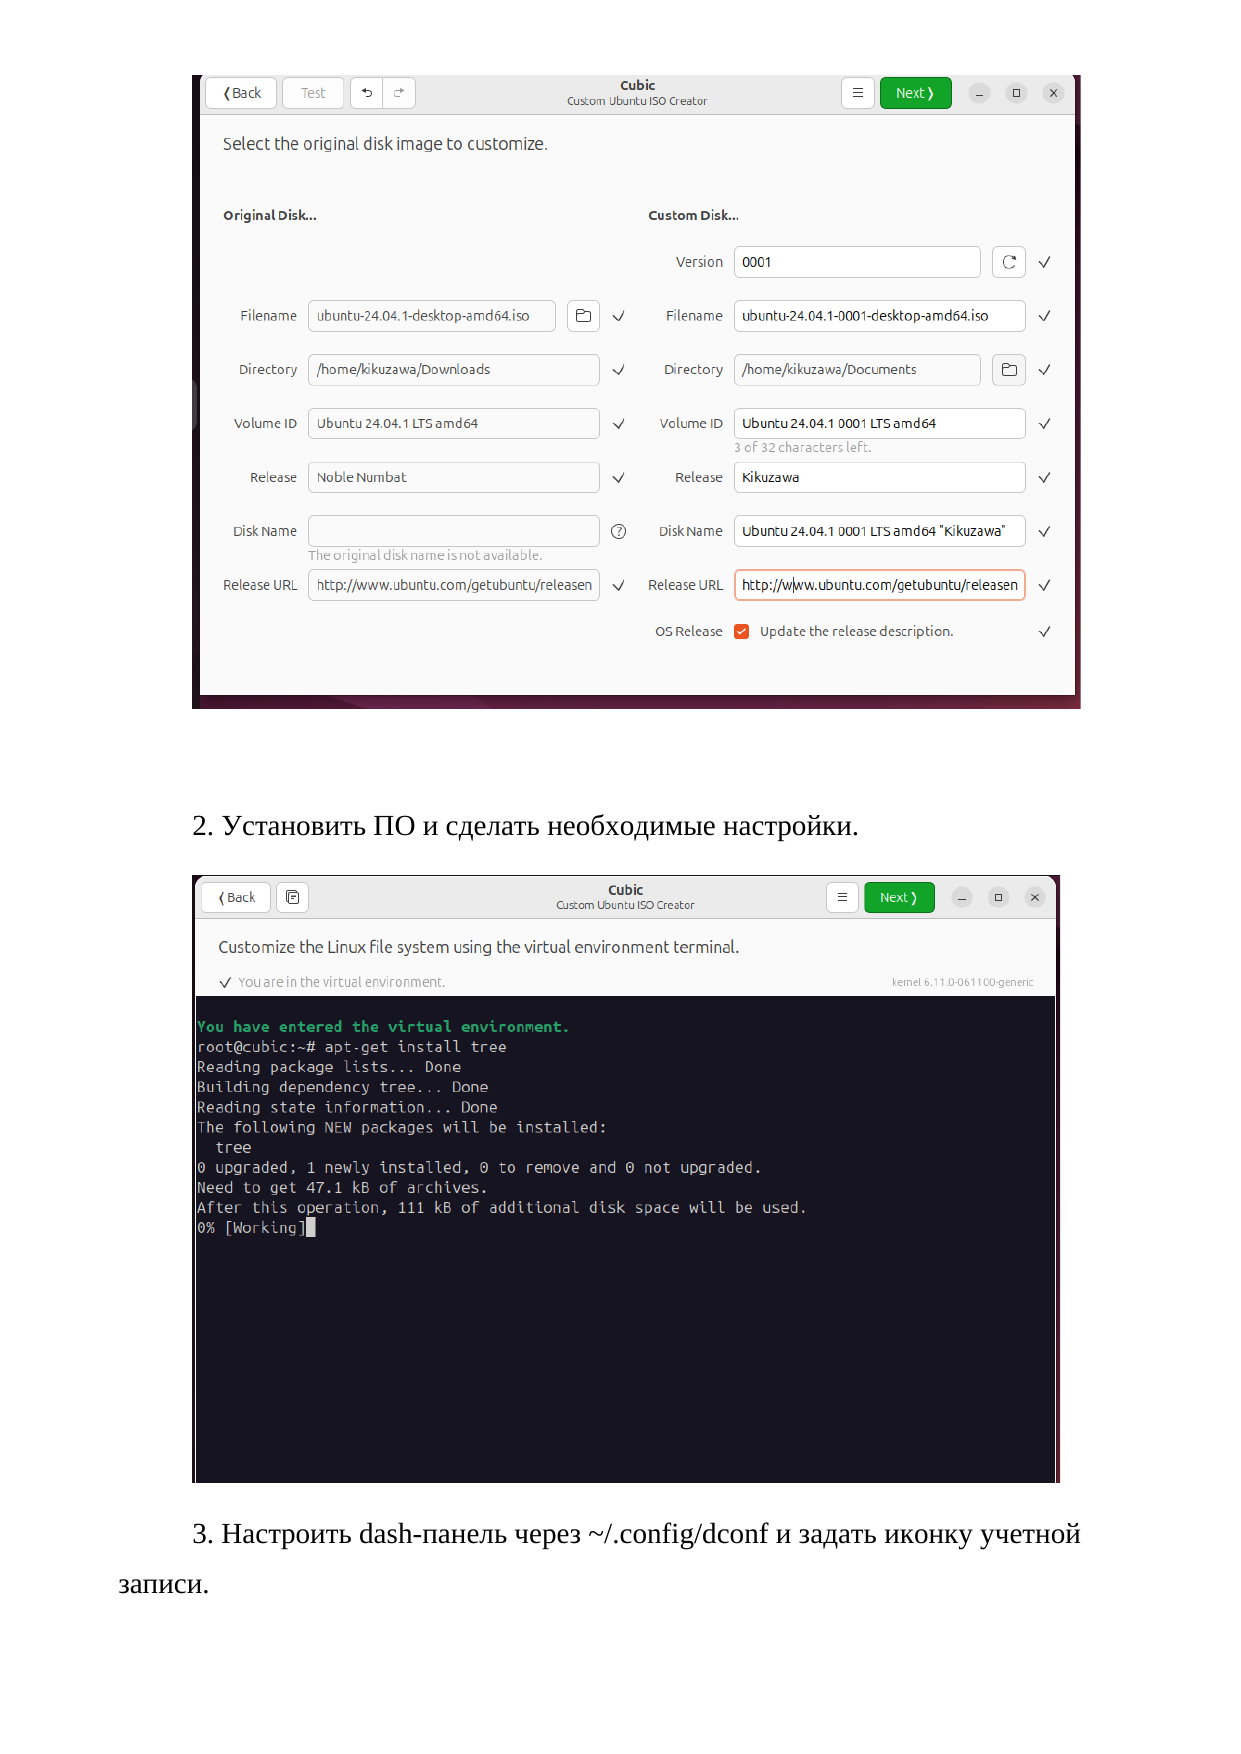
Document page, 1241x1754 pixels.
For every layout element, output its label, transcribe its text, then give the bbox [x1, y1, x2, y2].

picture [192, 75, 1081, 709]
text 3. Настроить dash-панель через ~/.config/dconf и задать иконку учетной записи. [118, 1516, 1165, 1600]
text 2. Установить ПО и сделать необходимые настройки. [118, 808, 1165, 842]
picture [192, 875, 1061, 1483]
